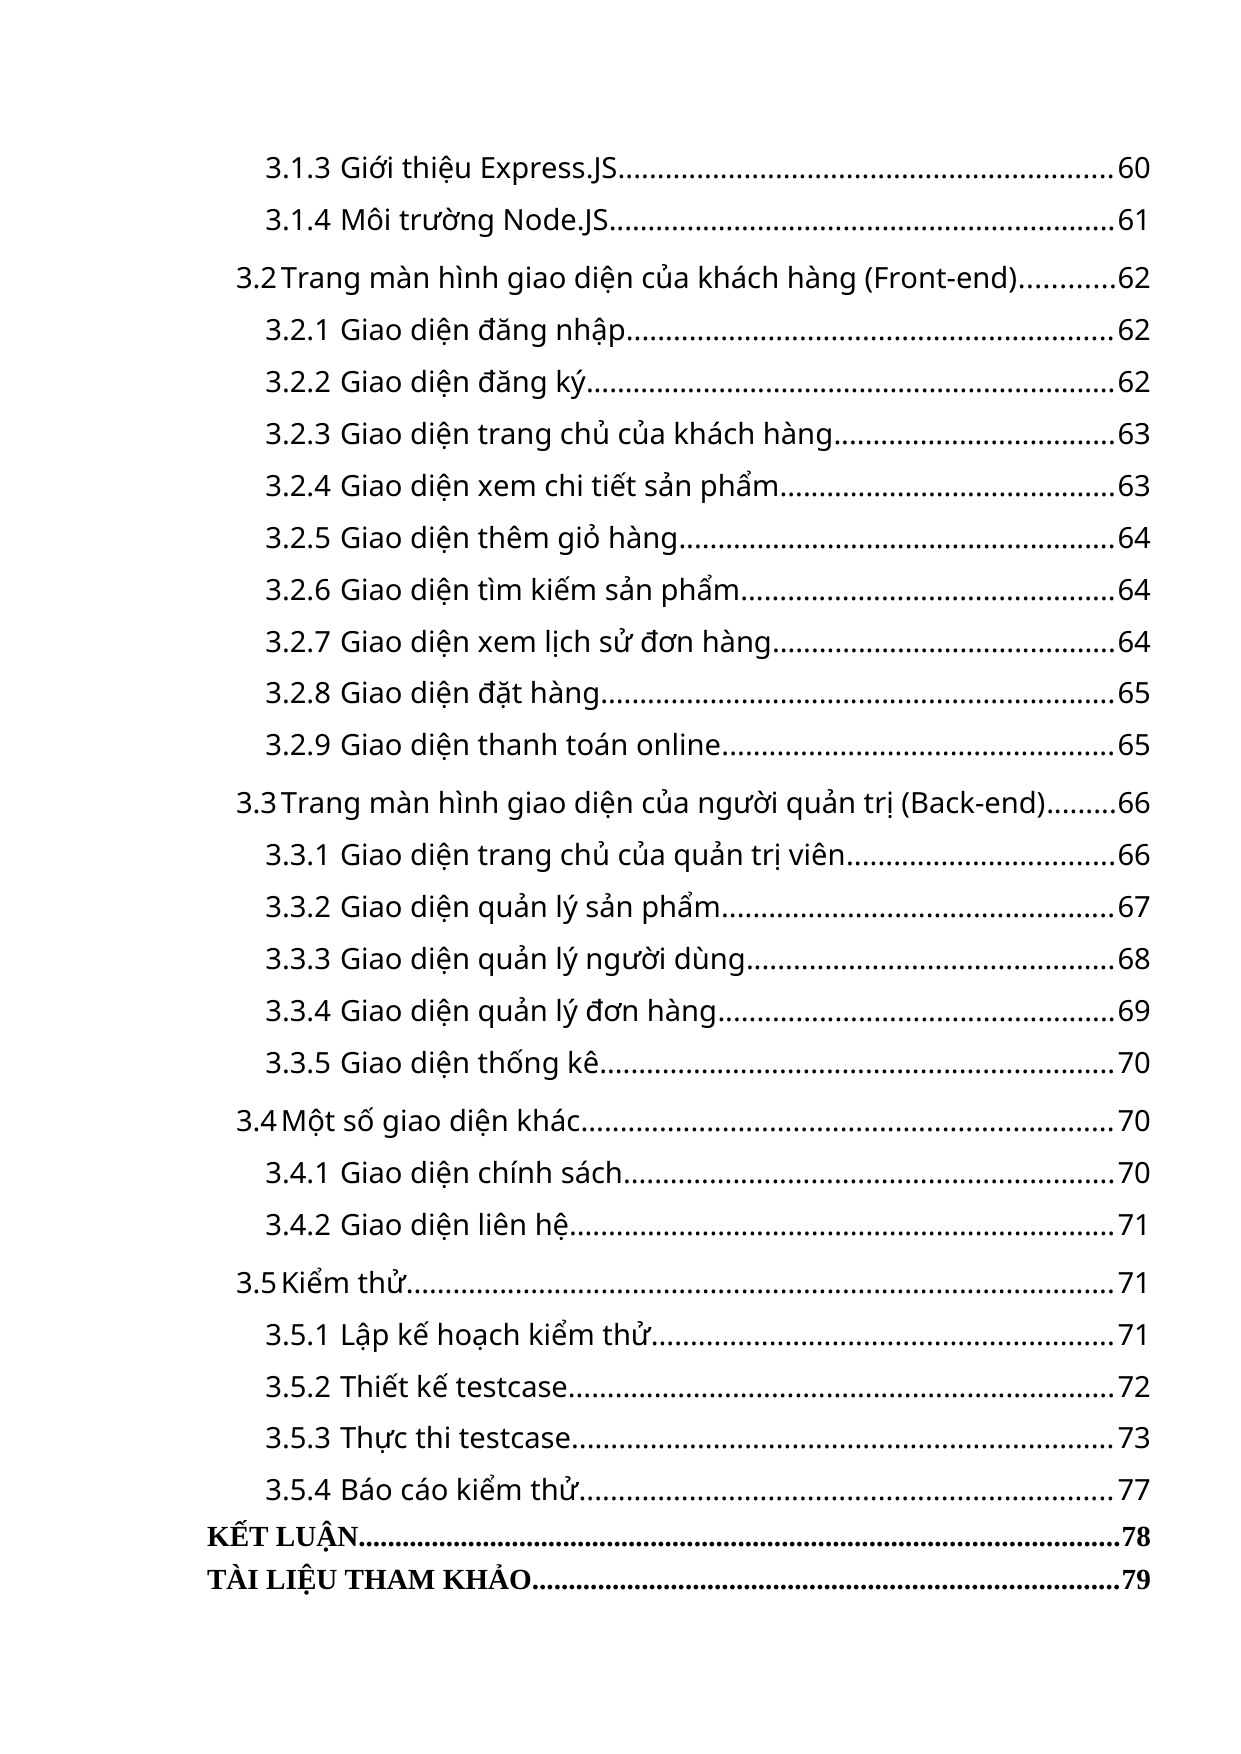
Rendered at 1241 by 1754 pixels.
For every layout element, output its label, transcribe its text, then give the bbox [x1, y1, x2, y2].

text 3.4 Một số giao diện khác 70 [236, 1100, 1122, 1140]
text 3.3.1 Giao diện trang chủ của quản trị viên 66 [265, 834, 1122, 874]
text 3.5 Kiểm thử 71 [236, 1262, 1122, 1302]
text 3.2.4 Giao diện xem chi tiết sản phẩm 63 [265, 465, 1122, 505]
text 3.5.2 Thiết kế testcase 72 [265, 1366, 1122, 1406]
text 3.4.1 Giao diện chính sách 70 [265, 1152, 1122, 1192]
text 3.2.5 Giao diện thêm giỏ hàng 64 [265, 517, 1122, 557]
text 3.2.9 Giao diện thanh toán online 65 [265, 724, 1122, 764]
text 3.2.3 Giao diện trang chủ của khách hàng 63 [265, 413, 1122, 453]
text 3.3 Trang màn hình giao diện của người quản trị (Back-end) 66 [236, 783, 1122, 822]
text 3.3.2 Giao diện quản lý sản phẩm 67 [265, 886, 1122, 926]
text 3.2.1 Giao diện đăng nhập 62 [265, 309, 1122, 349]
text 3.2.8 Giao diện đặt hàng 65 [265, 673, 1122, 712]
text 3.3.4 Giao diện quản lý đơn hàng 69 [265, 990, 1122, 1030]
text 3.1.4 Môi trường Node.JS 61 [265, 199, 1122, 239]
text 3.3.5 Giao diện thống kê 70 [265, 1042, 1122, 1082]
text 3.1.3 Giới thiệu Express.JS 60 [265, 148, 1122, 187]
text TÀI LIỆU THAM KHẢO 79 [207, 1562, 1122, 1596]
text 3.5.4 Báo cáo kiểm thử 77 [265, 1469, 1122, 1509]
text 3.2 Trang màn hình giao diện của khách hàng (Front-end) 62 [236, 258, 1122, 297]
text 3.2.2 Giao diện đăng ký 62 [265, 361, 1122, 401]
text 3.3.3 Giao diện quản lý người dùng 68 [265, 938, 1122, 978]
text 3.5.1 Lập kế hoạch kiểm thử 71 [265, 1314, 1122, 1354]
text 3.2.6 Giao diện tìm kiếm sản phẩm 64 [265, 569, 1122, 609]
text KẾT LUẬN 78 [207, 1519, 1122, 1553]
text 3.4.2 Giao diện liên hệ 71 [265, 1204, 1122, 1244]
text 3.5.3 Thực thi testcase 73 [265, 1418, 1122, 1457]
text 3.2.7 Giao diện xem lịch sử đơn hàng 64 [265, 621, 1122, 661]
